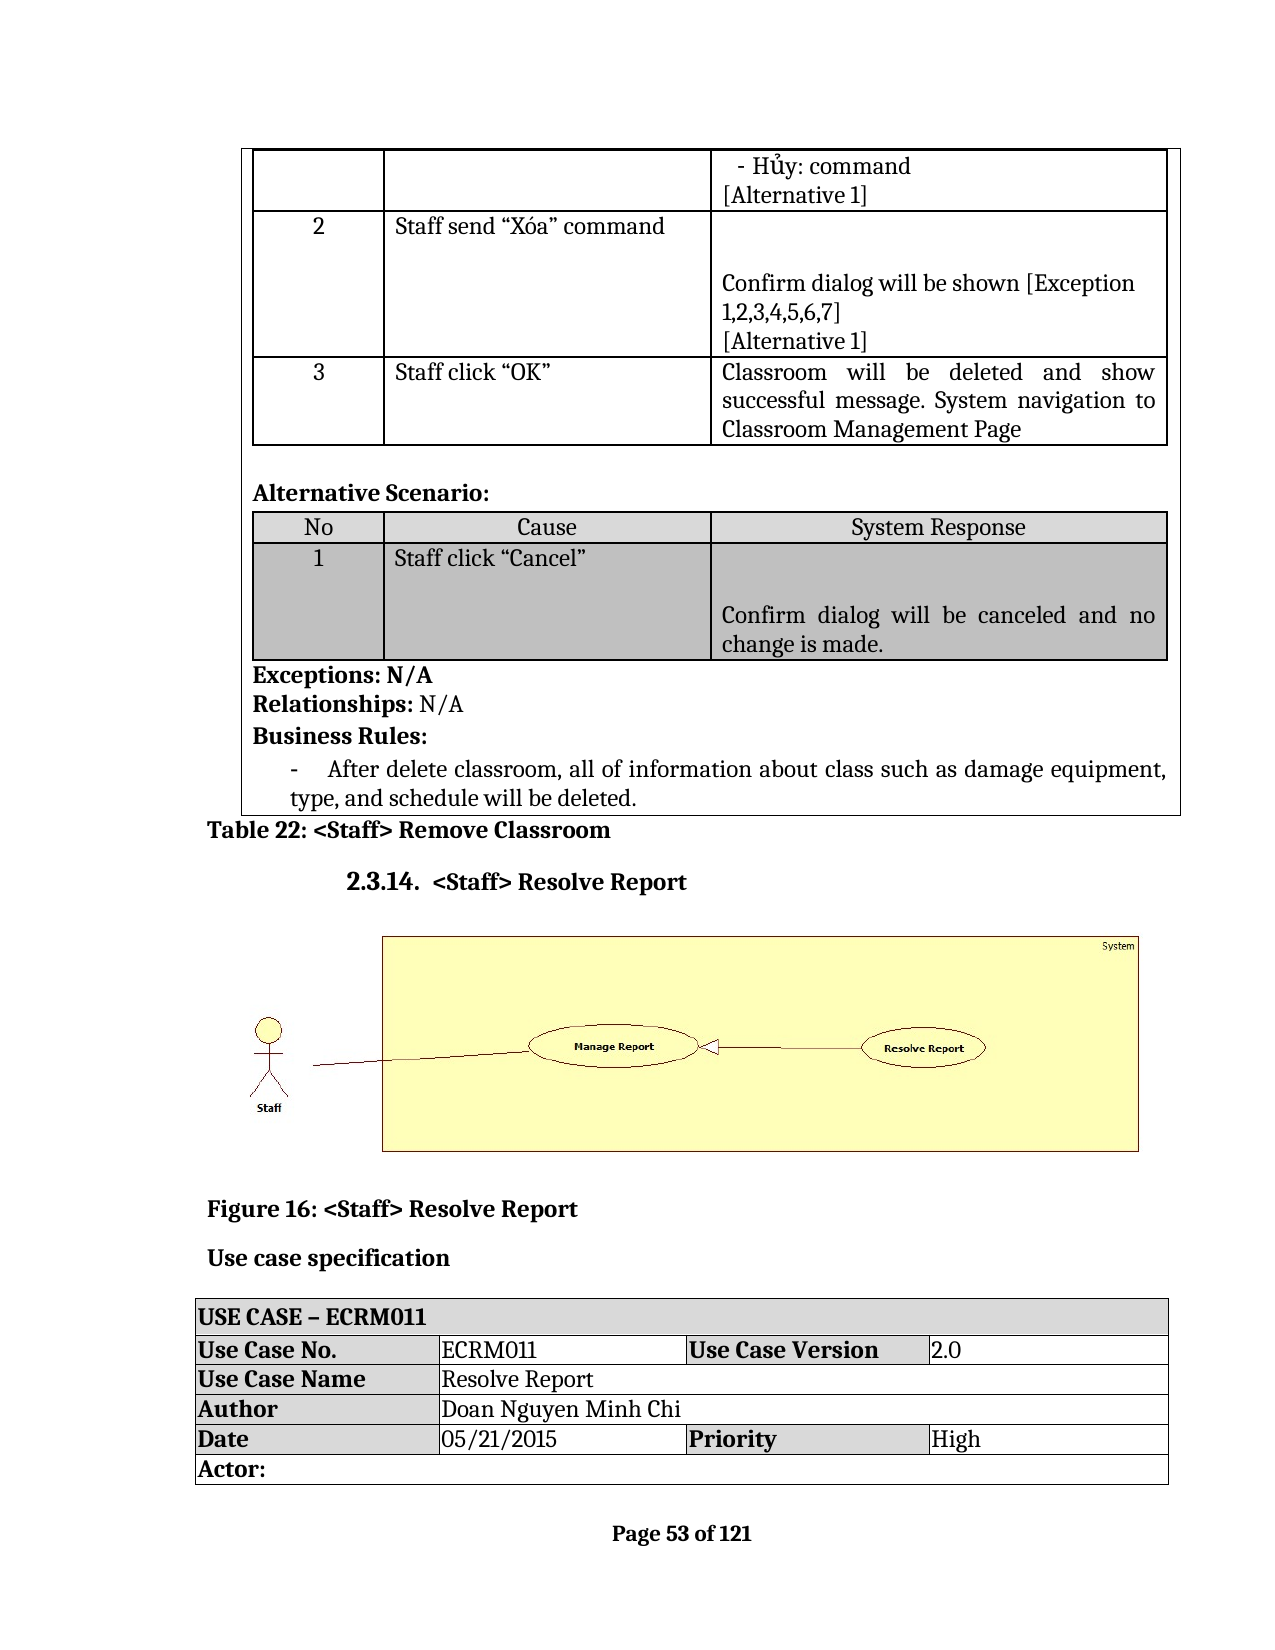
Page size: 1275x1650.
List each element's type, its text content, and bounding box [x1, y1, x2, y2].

table_cell ECRM011 [440, 1336, 686, 1364]
table_cell Use Case Name [196, 1365, 439, 1394]
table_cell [242, 149, 1180, 815]
table_cell 05/21/2015 [440, 1425, 686, 1454]
table_cell Priority [687, 1425, 929, 1454]
table_cell Use Case Version [687, 1336, 929, 1364]
table_cell 2.0 [930, 1336, 1168, 1364]
table_cell Date [196, 1425, 439, 1454]
text Use case specification [207, 1244, 1157, 1273]
table_cell Resolve Report [440, 1365, 1168, 1394]
table_cell Author [196, 1395, 439, 1424]
list <Staff> Resolve Report [346, 866, 1157, 897]
picture [206, 917, 1157, 1170]
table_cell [196, 1455, 1168, 1483]
table_cell High [930, 1425, 1168, 1454]
table_cell Doan Nguyen Minh Chi [440, 1395, 1168, 1424]
table_header USE CASE – ECRM011 [196, 1299, 1168, 1334]
table_cell Use Case No. [196, 1336, 439, 1364]
